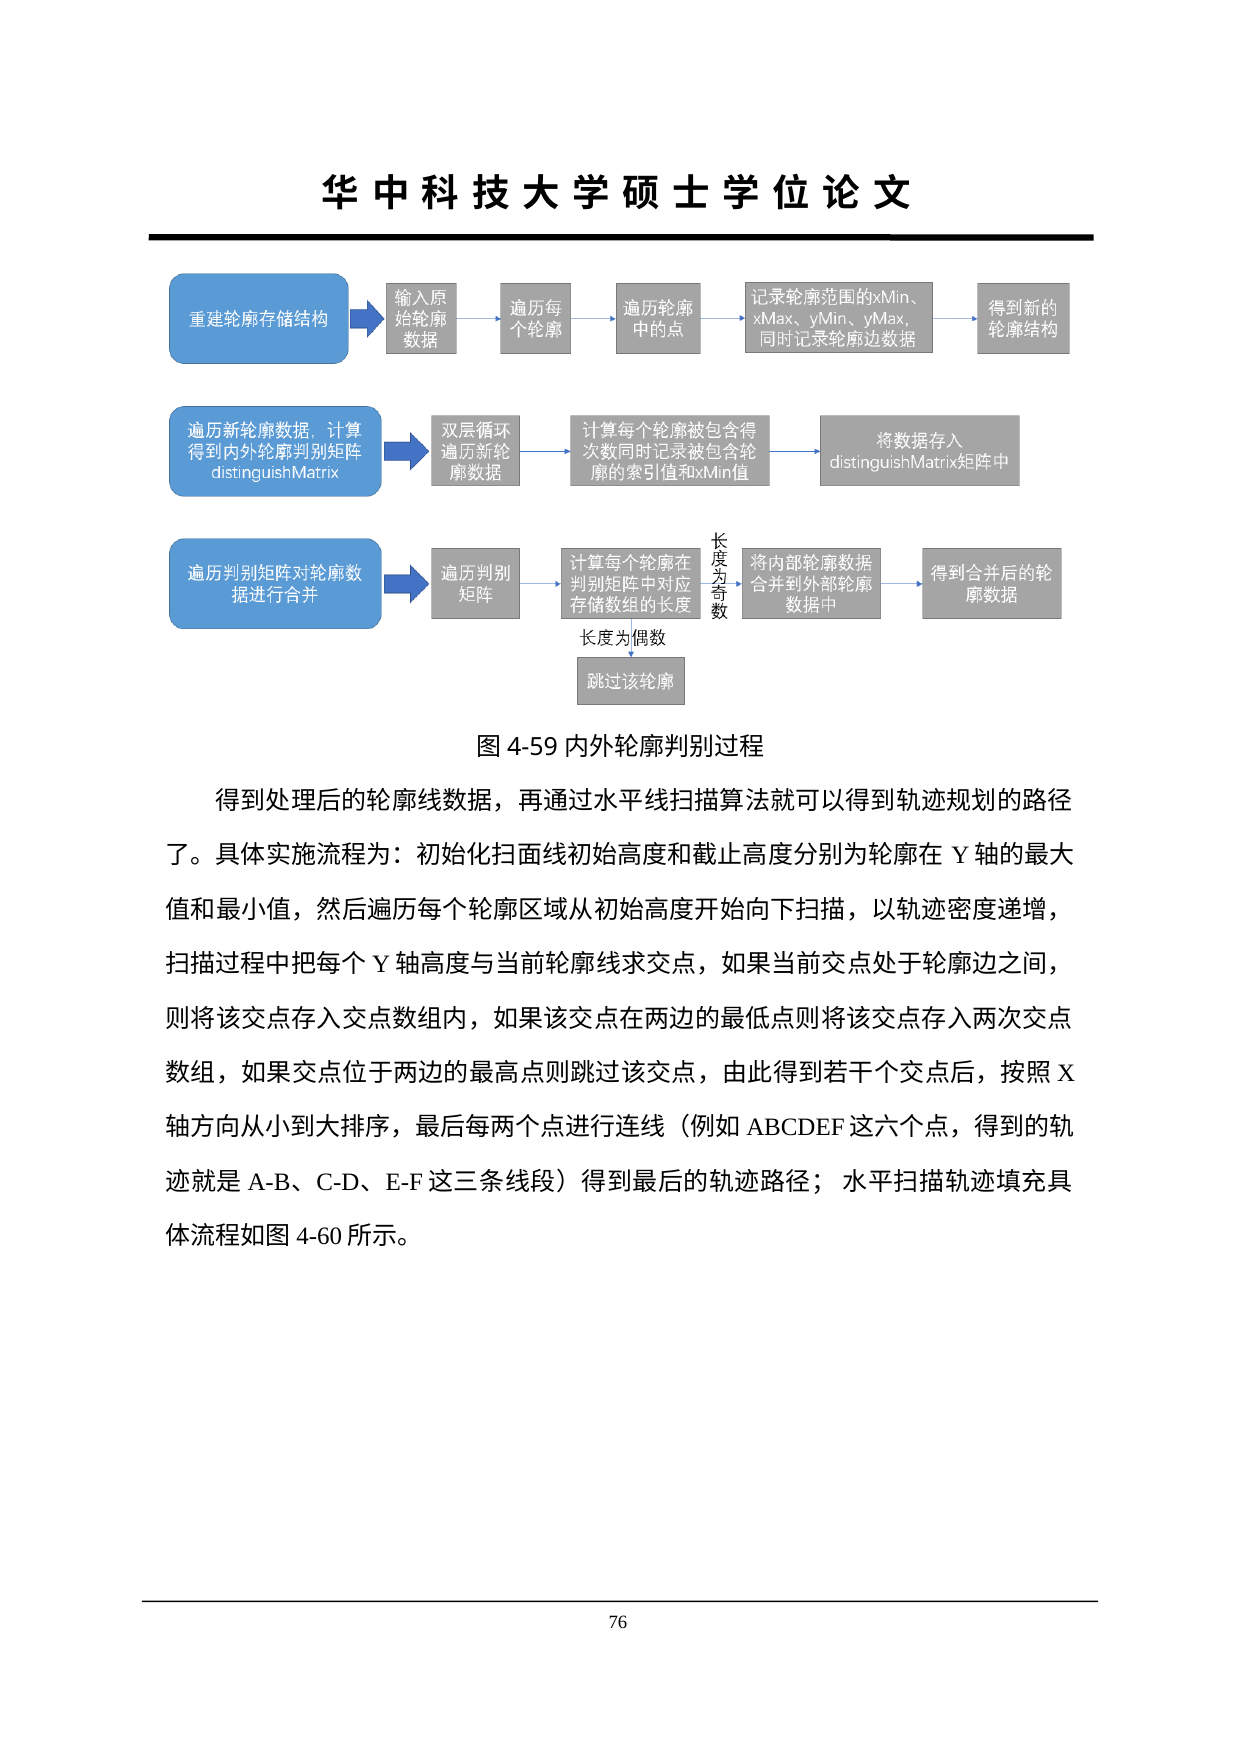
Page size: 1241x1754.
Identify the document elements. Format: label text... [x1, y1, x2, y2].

picture [165, 265, 1075, 712]
